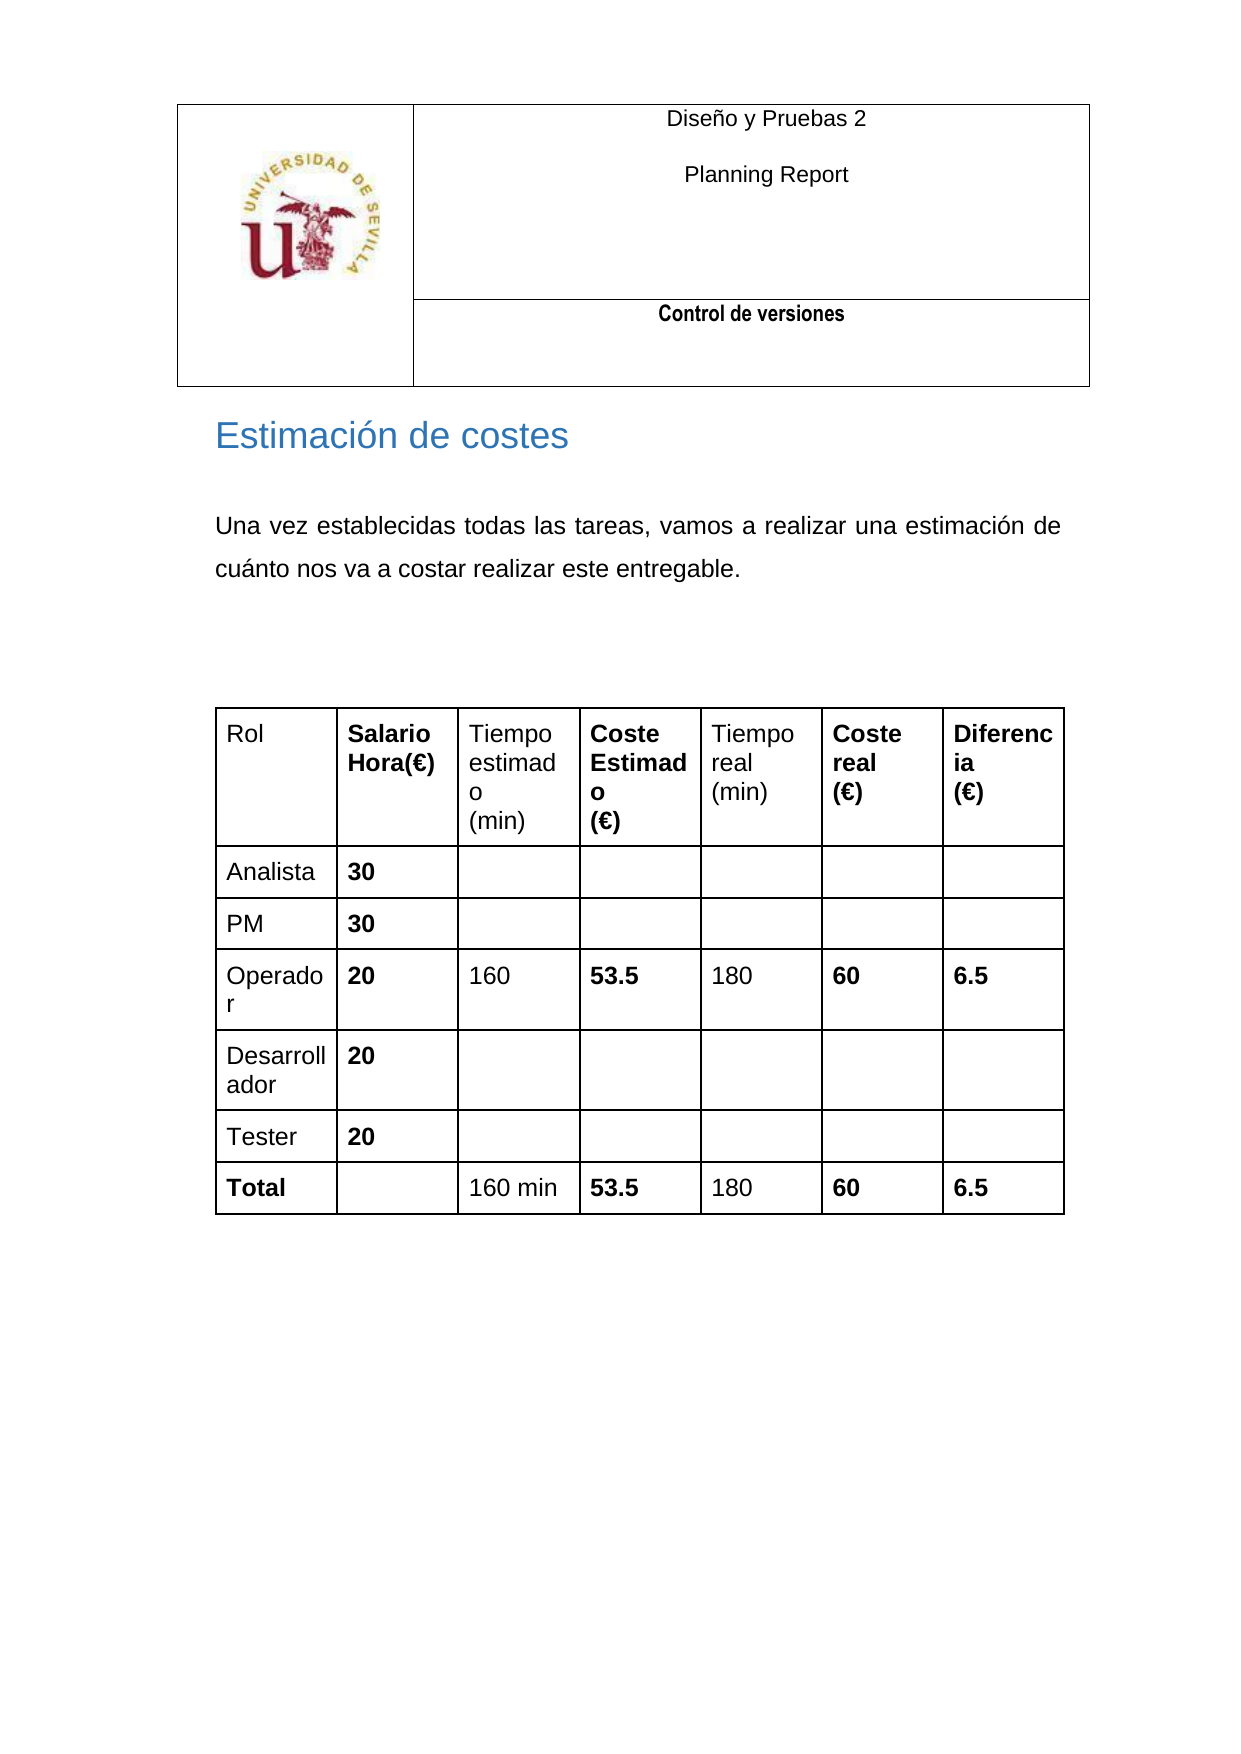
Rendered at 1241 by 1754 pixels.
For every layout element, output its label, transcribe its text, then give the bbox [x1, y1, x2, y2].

table_cell 20 [338, 1031, 457, 1109]
table_cell PM [217, 899, 336, 948]
table_cell [459, 1031, 579, 1109]
text Una vez establecidas todas las tareas, vamos a realizar una estimación de cuánto nos va a costar realizar este entregable. [215, 511, 1063, 583]
table_cell [823, 899, 942, 948]
table_header Tiempo estimado (min) [459, 709, 579, 845]
table_header Diferencia (€) [944, 709, 1063, 845]
table_cell 53.5 [581, 1163, 700, 1212]
table_cell 160 min [459, 1163, 579, 1212]
table_cell Desarrollador [217, 1031, 336, 1109]
table_cell [459, 899, 579, 948]
picture [240, 151, 381, 280]
table_cell [944, 899, 1063, 948]
table_cell [944, 1031, 1063, 1109]
table_cell 6.5 [944, 1163, 1063, 1212]
table_cell [581, 899, 700, 948]
table_cell [581, 847, 700, 897]
table_cell 6.5 [944, 950, 1063, 1029]
table_cell Tester [217, 1111, 336, 1161]
table_cell [944, 847, 1063, 897]
table_cell [823, 847, 942, 897]
table_cell [702, 1031, 821, 1109]
table_cell [459, 1111, 579, 1161]
table_header Salario Hora(€) [338, 709, 457, 845]
table_cell [823, 1031, 942, 1109]
table_cell [581, 1031, 700, 1109]
table_cell [944, 1111, 1063, 1161]
table_cell 60 [823, 950, 942, 1029]
table_cell 60 [823, 1163, 942, 1212]
table_cell 20 [338, 950, 457, 1029]
table_header Tiempo real (min) [702, 709, 821, 845]
table_cell 30 [338, 899, 457, 948]
table_header Rol [217, 709, 336, 845]
table_cell 160 [459, 950, 579, 1029]
table_cell Operador [217, 950, 336, 1029]
table_cell [581, 1111, 700, 1161]
table_cell [459, 847, 579, 897]
table_cell [702, 847, 821, 897]
table_header Coste Estimado (€) [581, 709, 700, 845]
table_cell 180 [702, 1163, 821, 1212]
table_cell [823, 1111, 942, 1161]
table_cell 53.5 [581, 950, 700, 1029]
table_cell 20 [338, 1111, 457, 1161]
subtitle Estimación de costes [215, 413, 1063, 456]
table_header Coste real (€) [823, 709, 942, 845]
table_cell Analista [217, 847, 336, 897]
table_cell Total [217, 1163, 336, 1212]
table_cell 30 [338, 847, 457, 897]
table_cell [702, 899, 821, 948]
table_cell [338, 1163, 457, 1212]
table_cell [702, 1111, 821, 1161]
table_cell 180 [702, 950, 821, 1029]
